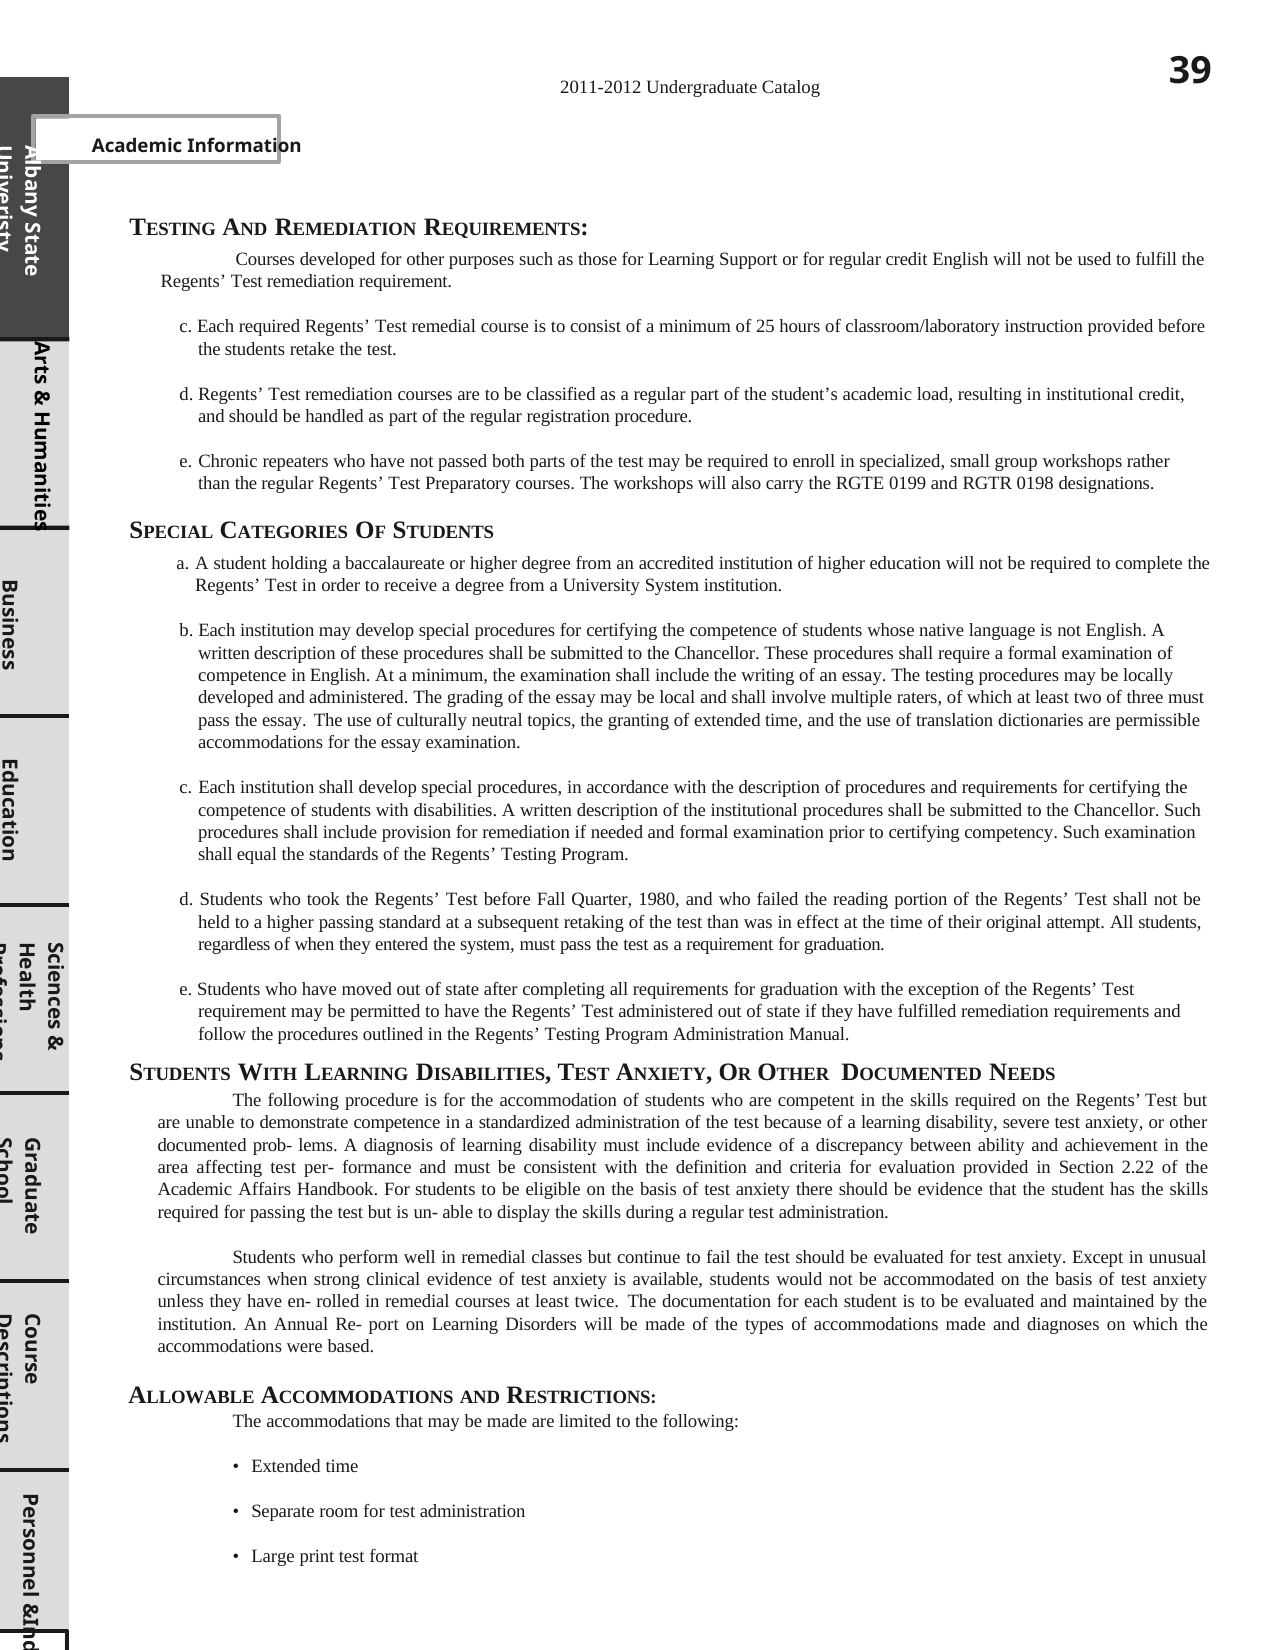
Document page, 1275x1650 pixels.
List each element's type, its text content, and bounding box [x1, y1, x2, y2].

subtitle STUDENTS WITH LEARNING DISABILITIES, TEST ANXIETY, OR OTHER DOCUMENTED NEEDS [129, 1057, 1212, 1086]
text The following procedure is for the accommodation of students who are competent in the skills required on the Regents’ Test but are unable to demonstrate competence in a standardized administration of the test because of a learning disability, severe test anxiety, or other documented prob- lems. A diagnosis of learning disability must include evidence of a discrepancy between ability and achievement in the area affecting test per- formance and must be consistent with the definition and criteria for evaluation provided in Section 2.22 of the Academic Affairs Handbook. For students to be eligible on the basis of test anxiety there should be evidence that the student has the skills required for passing the test but is un- able to display the skills during a regular test administration. [157, 1089, 1208, 1222]
text • Large print test format [157, 1545, 1212, 1566]
text • Separate room for test administration [157, 1500, 1212, 1521]
text e. Students who have moved out of state after completing all requirements for graduation with the exception of the Regents’ Test requirement may be permitted to have the Regents’ Test administered out of state if they have fulfilled remediation requirements and follow the procedures outlined in the Regents’ Testing Program Administration Manual. [179, 978, 1205, 1044]
text c. Each required Regents’ Test remedial course is to consist of a minimum of 25 hours of classroom/laboratory instruction provided before the students retake the test. [179, 315, 1205, 359]
text • Extended time [157, 1455, 1212, 1476]
text c. Each institution shall develop special procedures, in accordance with the description of procedures and requirements for certifying the competence of students with disabilities. A written description of the institutional procedures shall be submitted to the Chancellor. Such procedures shall include provision for remediation if needed and formal examination prior to certifying competency. Such examination shall equal the standards of the Regents’ Testing Program. [179, 776, 1205, 865]
text ALLOWABLE ACCOMMODATIONS AND RESTRICTIONS: [128, 1380, 1114, 1409]
text b. Each institution may develop special procedures for certifying the competence of students whose native language is not English. A written description of these procedures shall be submitted to the Chancellor. These procedures shall require a formal examination of competence in English. At a minimum, the examination shall include the writing of an essay. The testing procedures may be locally developed and administered. The grading of the essay may be local and shall involve multiple raters, of which at least two of three must pass the essay. The use of culturally neutral topics, the granting of extended time, and the use of translation dictionaries are permissible accommodations for the essay examination. [179, 619, 1205, 753]
text d. Regents’ Test remediation courses are to be classified as a regular part of the student’s academic load, resulting in institutional credit, and should be handled as part of the regular registration procedure. [179, 383, 1195, 427]
text e. Chronic repeaters who have not passed both parts of the test may be required to enroll in specialized, small group workshops rather than the regular Regents’ Test Preparatory courses. The workshops will also carry the RGTE 0199 and RGTR 0198 designations. [179, 450, 1205, 494]
text a. A student holding a baccalaureate or higher degree from an accredited institution of higher education will not be required to complete the [176, 552, 1212, 573]
subtitle SPECIAL CATEGORIES OF STUDENTS [54, 516, 1212, 544]
text The accommodations that may be made are limited to the following: [157, 1410, 1105, 1431]
text Academic Information [92, 136, 1212, 156]
text Courses developed for other purposes such as those for Learning Support or for regular credit English will not be used to fulfill the Regents’ Test remediation requirement. [160, 248, 1205, 292]
text 2011-2012 Undergraduate Catalog 39 [485, 44, 1212, 104]
text Students who perform well in remedial classes but continue to fail the test should be evaluated for test anxiety. Except in unusual circumstances when strong clinical evidence of test anxiety is available, students would not be accommodated on the basis of test anxiety unless they have en- rolled in remedial courses at least twice. The documentation for each student is to be evaluated and maintained by the institution. An Annual Re- port on Learning Disorders will be made of the types of accommodations made and diagnoses on which the accommodations were based. [157, 1246, 1208, 1357]
text Regents’ Test in order to receive a degree from a University System institution. [195, 574, 1212, 596]
subtitle TESTING AND REMEDIATION REQUIREMENTS: [54, 212, 1212, 241]
text d. Students who took the Regents’ Test before Fall Quarter, 1980, and who failed the reading portion of the Regents’ Test shall not be held to a higher passing standard at a subsequent retaking of the test than was in effect at the time of their original attempt. All students, regardless of when they entered the system, must pass the test as a requirement for graduation. [179, 888, 1202, 954]
